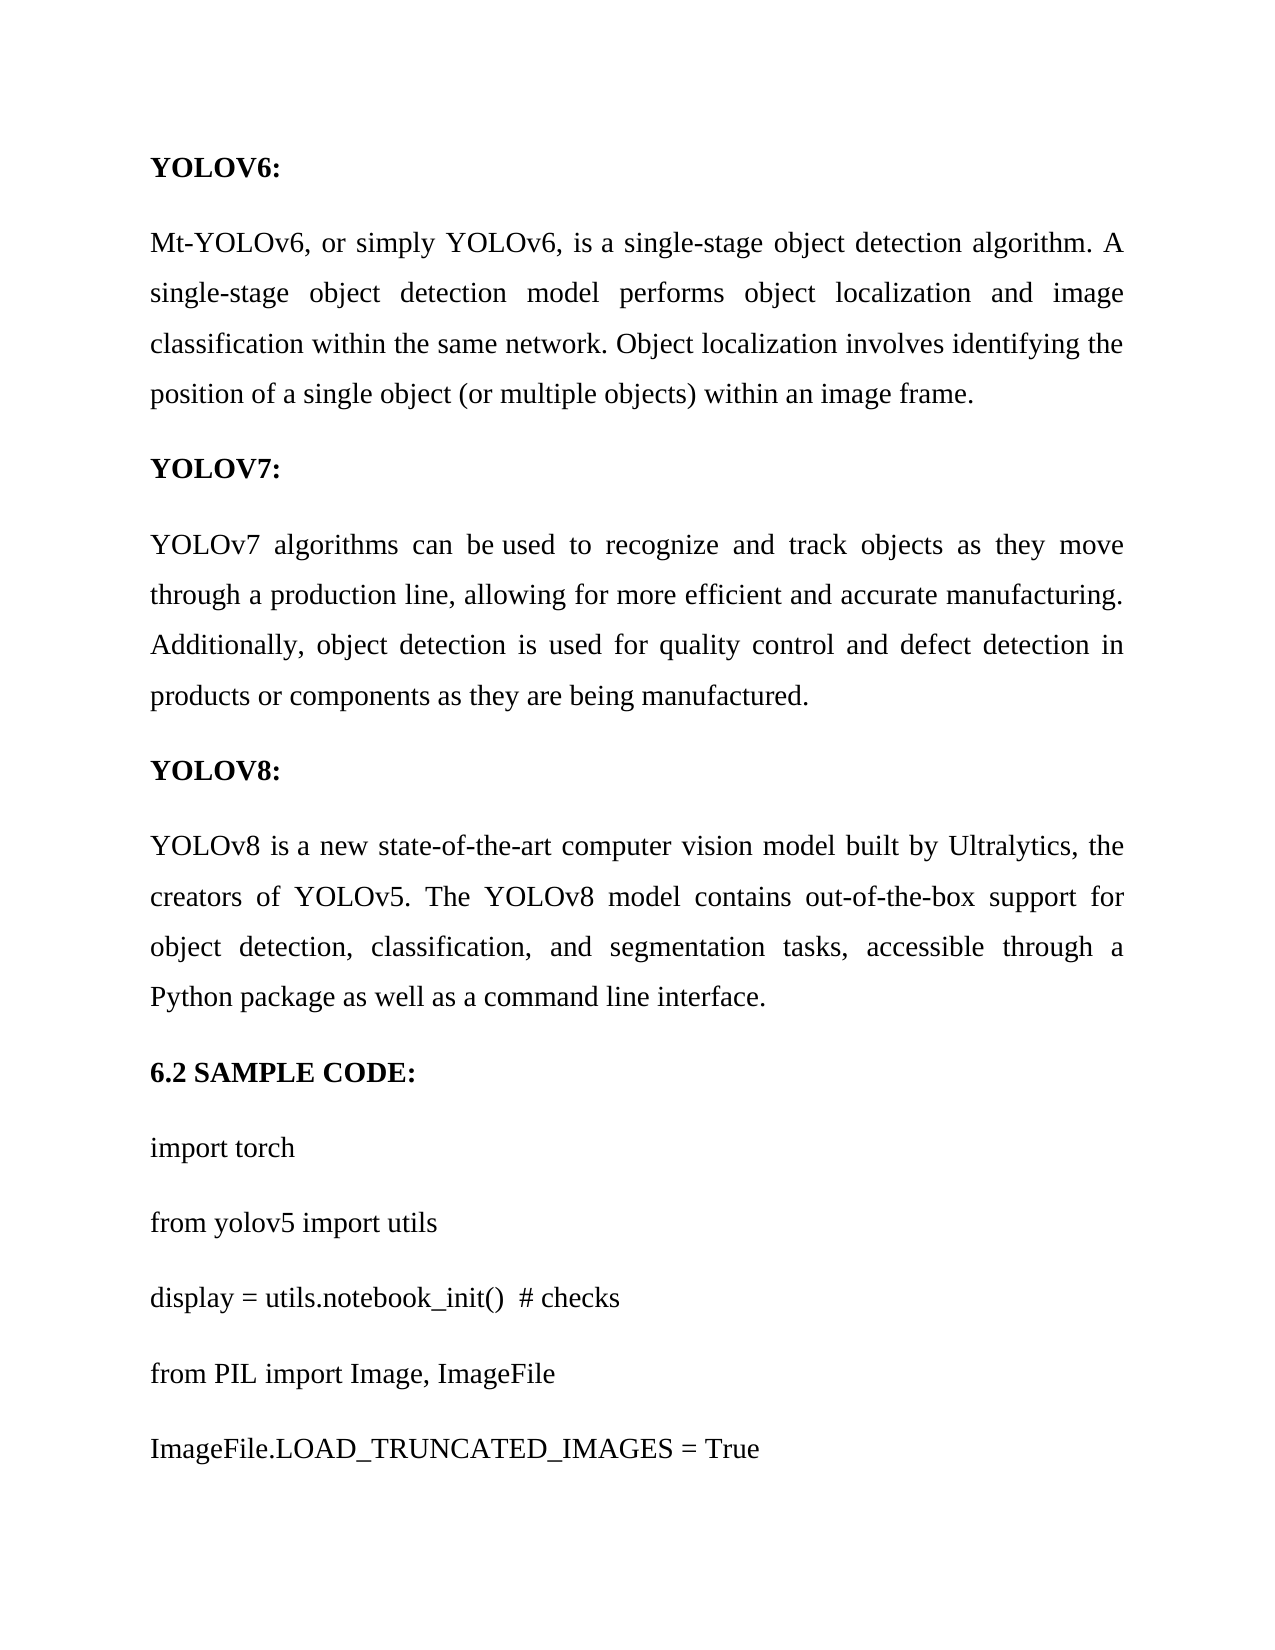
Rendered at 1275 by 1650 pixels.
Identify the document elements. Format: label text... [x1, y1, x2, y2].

text YOLOv7 algorithms can be used to recognize and track objects as they move through a production line, allowing for more efficient and accurate manufacturing. Additionally, object detection is used for quality control and defect detection in products or components as they are being manufactured. [150, 527, 1125, 711]
text ImageFile.LOAD_TRUNCATED_IMAGES = True [150, 1431, 1125, 1465]
text YOLOV6: [150, 150, 1125, 183]
text from yolov5 import utils [150, 1205, 1125, 1239]
text YOLOV8: [150, 753, 1125, 787]
text YOLOv8 is a new state-of-the-art computer vision model built by Ultralytics, the creators of YOLOv5. The YOLOv8 model contains out-of-the-box support for object detection, classification, and segmentation tasks, accessible through a Python package as well as a command line interface. [150, 828, 1125, 1013]
text from PIL import Image, ImageFile [150, 1356, 1125, 1389]
text import torch [150, 1130, 1125, 1163]
text display = utils.notebook_init() # checks [150, 1281, 1125, 1314]
text 6.2 SAMPLE CODE: [150, 1055, 1125, 1088]
text Mt-YOLOv6, or simply YOLOv6, is a single-stage object detection algorithm. A single-stage object detection model performs object localization and image classification within the same network. Object localization involves identifying the position of a single object (or multiple objects) within an image frame. [150, 225, 1125, 410]
text YOLOV7: [150, 452, 1125, 485]
